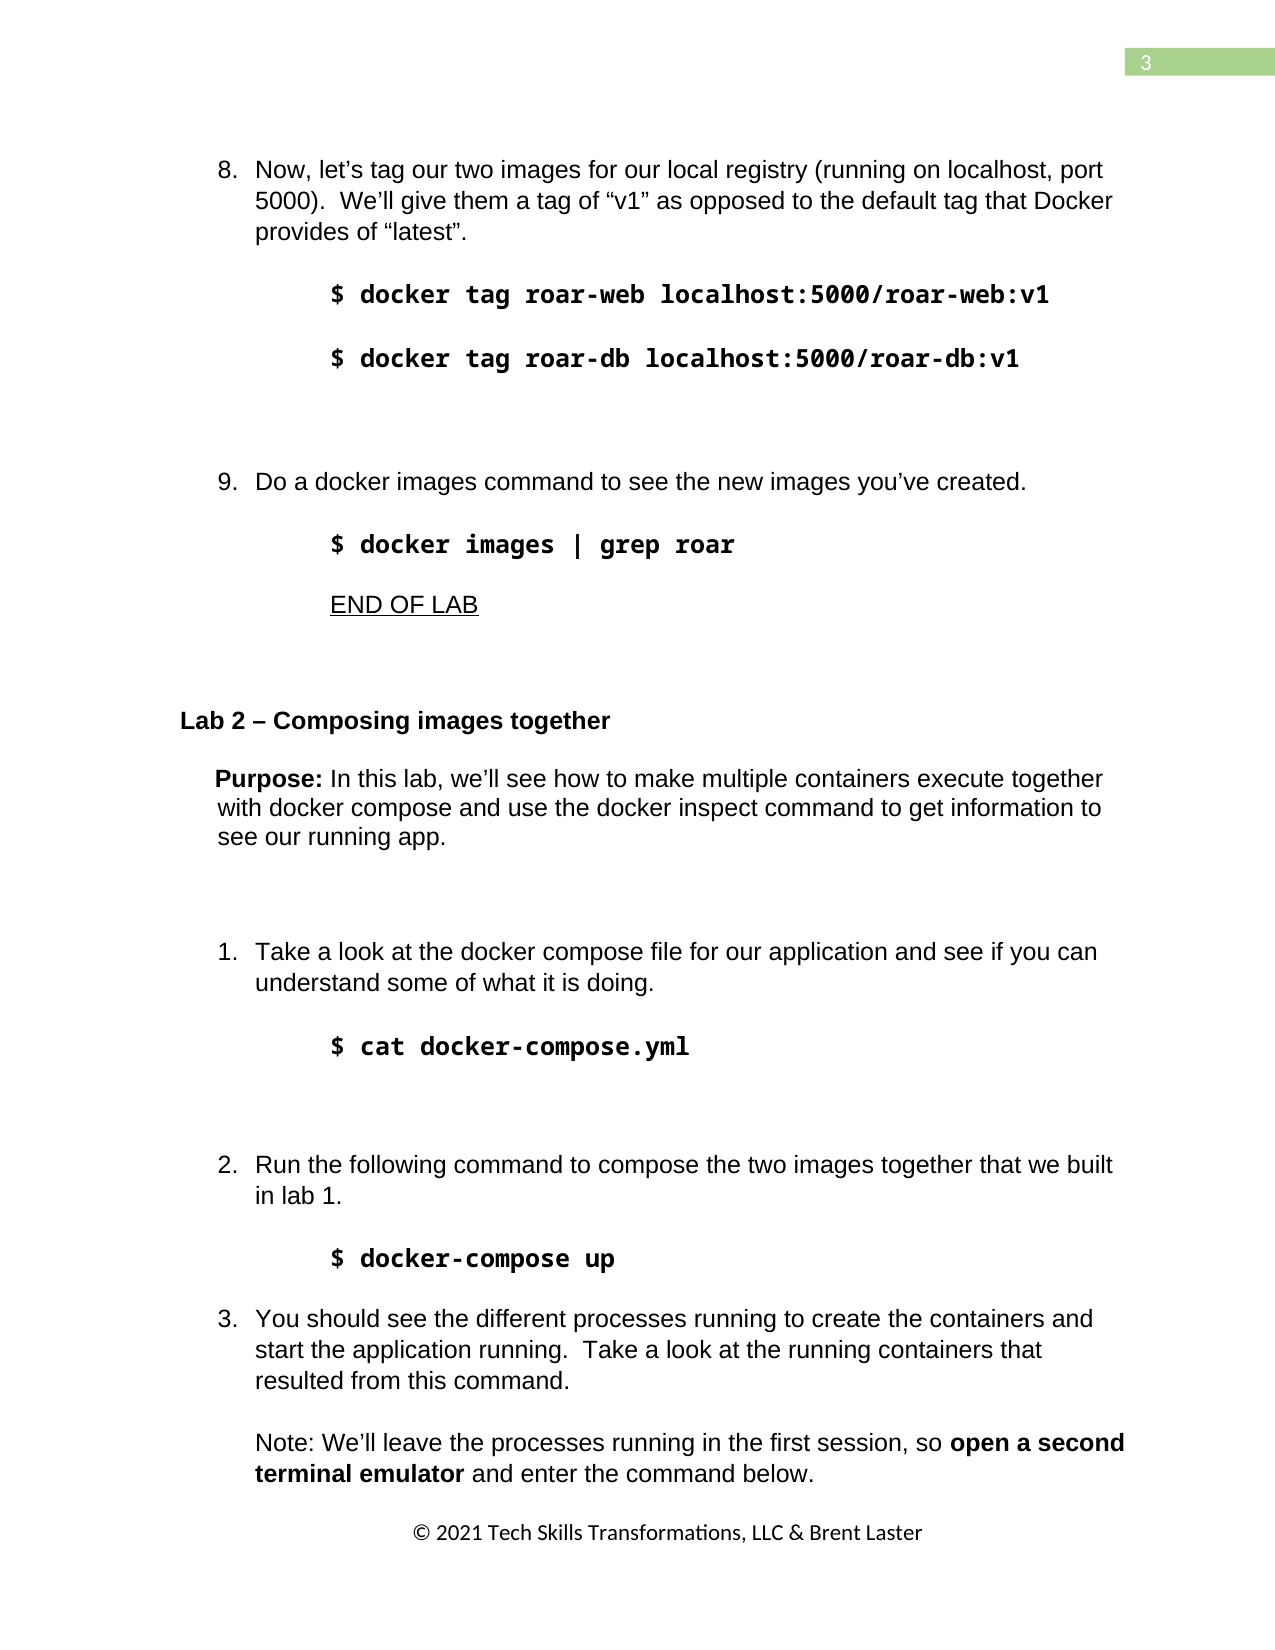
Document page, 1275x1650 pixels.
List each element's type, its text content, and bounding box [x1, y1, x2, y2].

list Run the following command to compose the two images together that we built in lab 1. [217, 1150, 1125, 1209]
list You should see the different processes running to create the containers and start the application running. Take a look at the running containers that resulted from this command. [217, 1304, 1125, 1395]
text Lab 2 – Composing images together [180, 706, 1125, 735]
list Now, let’s tag our two images for our local registry (running on localhost, port 5000). We’ll give them a tag of “v1” as opposed to the default tag that Docker provides of “latest”. [217, 155, 1125, 246]
text $ docker tag roar-db localhost:5000/roar-db:v1 [255, 340, 1125, 374]
text $ docker images | grep roar [330, 527, 1125, 561]
list Do a docker images command to see the new images you’ve created. [217, 467, 1125, 496]
text END OF LAB [330, 590, 1125, 619]
text $ docker-compose up [330, 1241, 1125, 1275]
list Take a look at the docker compose file for our application and see if you can understand some of what it is doing. [217, 937, 1125, 997]
text $ docker tag roar-web localhost:5000/roar-web:v1 [255, 277, 1125, 311]
text Purpose: In this lab, we’ll see how to make multiple containers execute together with docker compose and use the docker inspect command to get information to see our running app. [180, 764, 1125, 850]
list Note: We’ll leave the processes running in the first session, so open a second terminal emulator and enter the command below. [255, 1428, 1125, 1488]
text $ cat docker-compose.yml [330, 1029, 1125, 1063]
